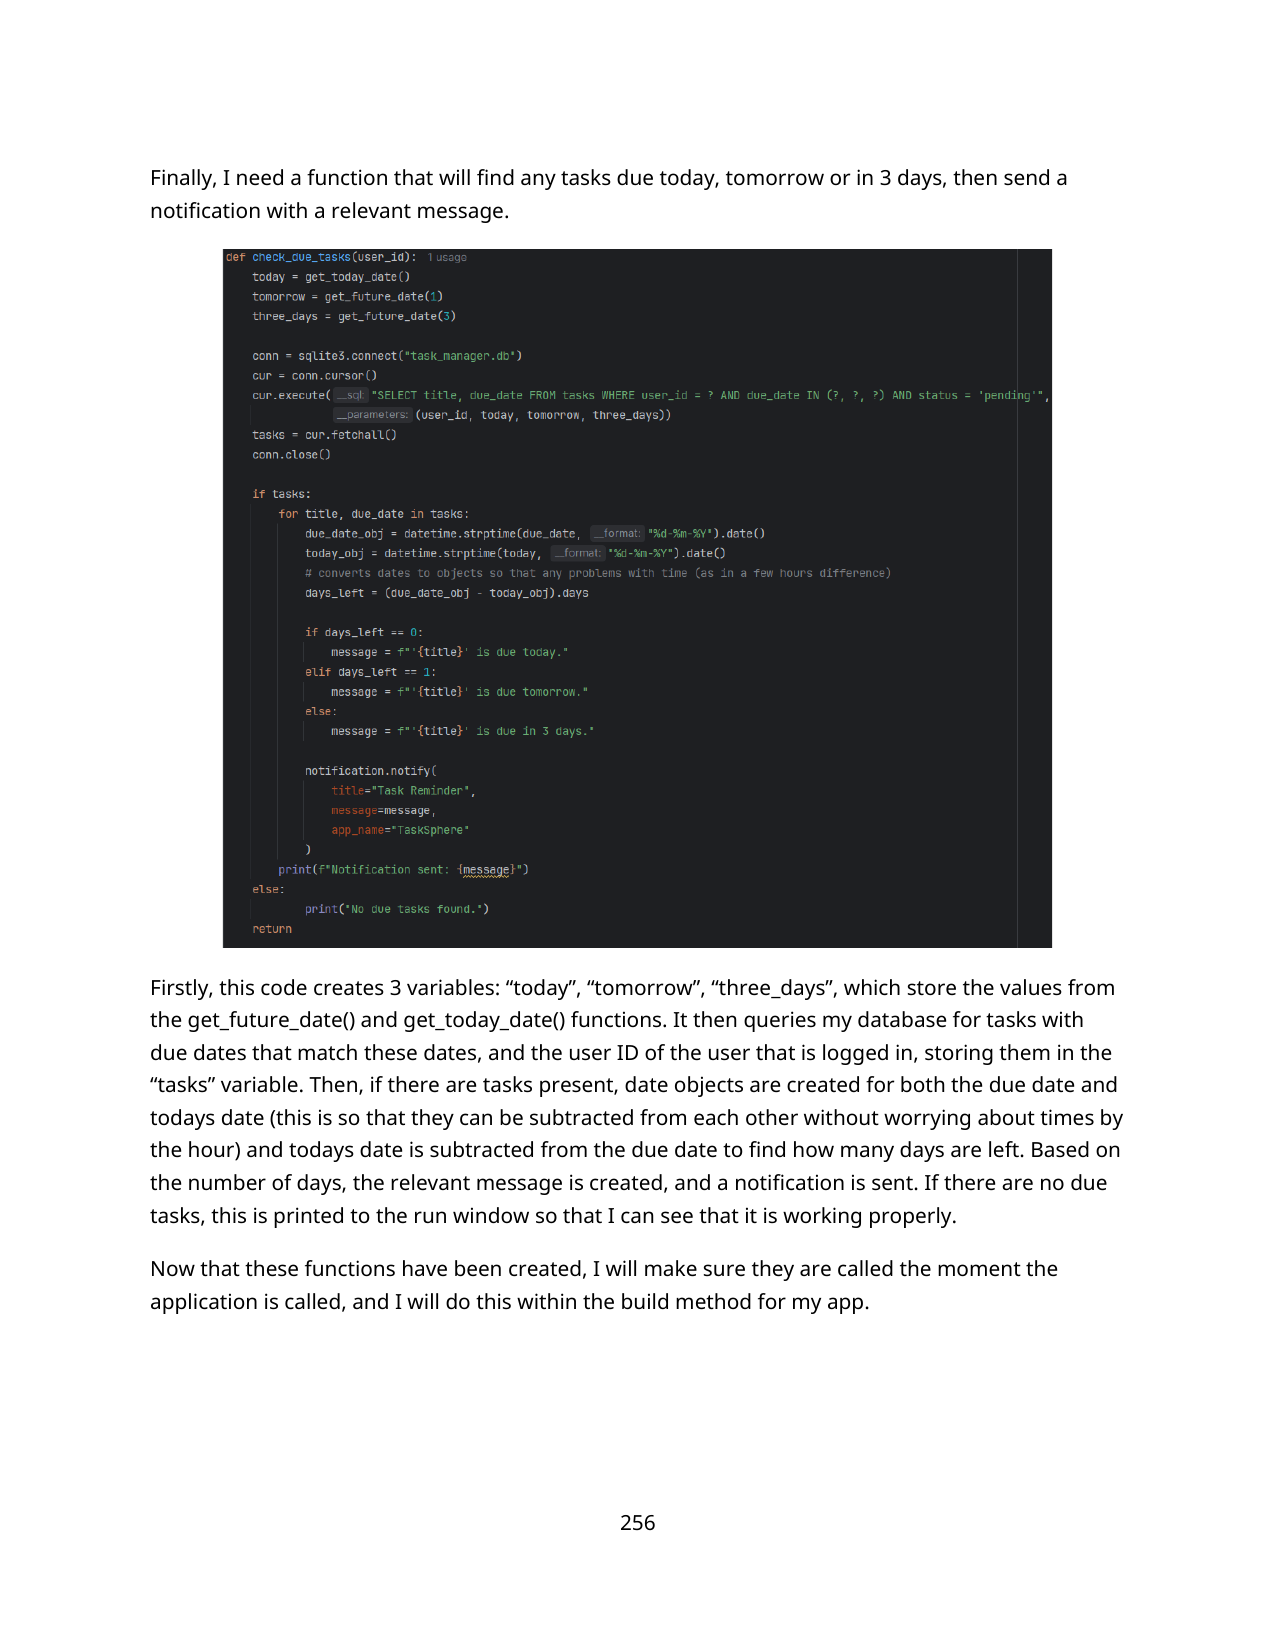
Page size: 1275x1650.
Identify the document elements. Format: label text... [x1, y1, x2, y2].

text Finally, I need a function that will find any tasks due today, tomorrow or in 3 days, then send a notification with a relevant message. [150, 163, 1125, 224]
text Now that these functions have been created, I will make sure they are called the moment the application is called, and I will do this within the build method for my app. [150, 1254, 1125, 1315]
picture [222, 249, 1053, 948]
text Firstly, this code creates 3 variables: “today”, “tomorrow”, “three_days”, which store the values from the get_future_date() and get_today_date() functions. It then queries my database for tasks with due dates that match these dates, and the user ID of the user that is logged in, storing them in the “tasks” variable. Then, if there are tasks present, date objects are created for both the due date and todays date (this is so that they can be subtracted from each other without worrying about times by the hour) and todays date is subtracted from the due date to find how many days are left. Based on the number of days, the relevant message is created, and a notification is sent. If there are no due tasks, this is printed to the run window so that I can see that it is working properly. [150, 973, 1125, 1229]
